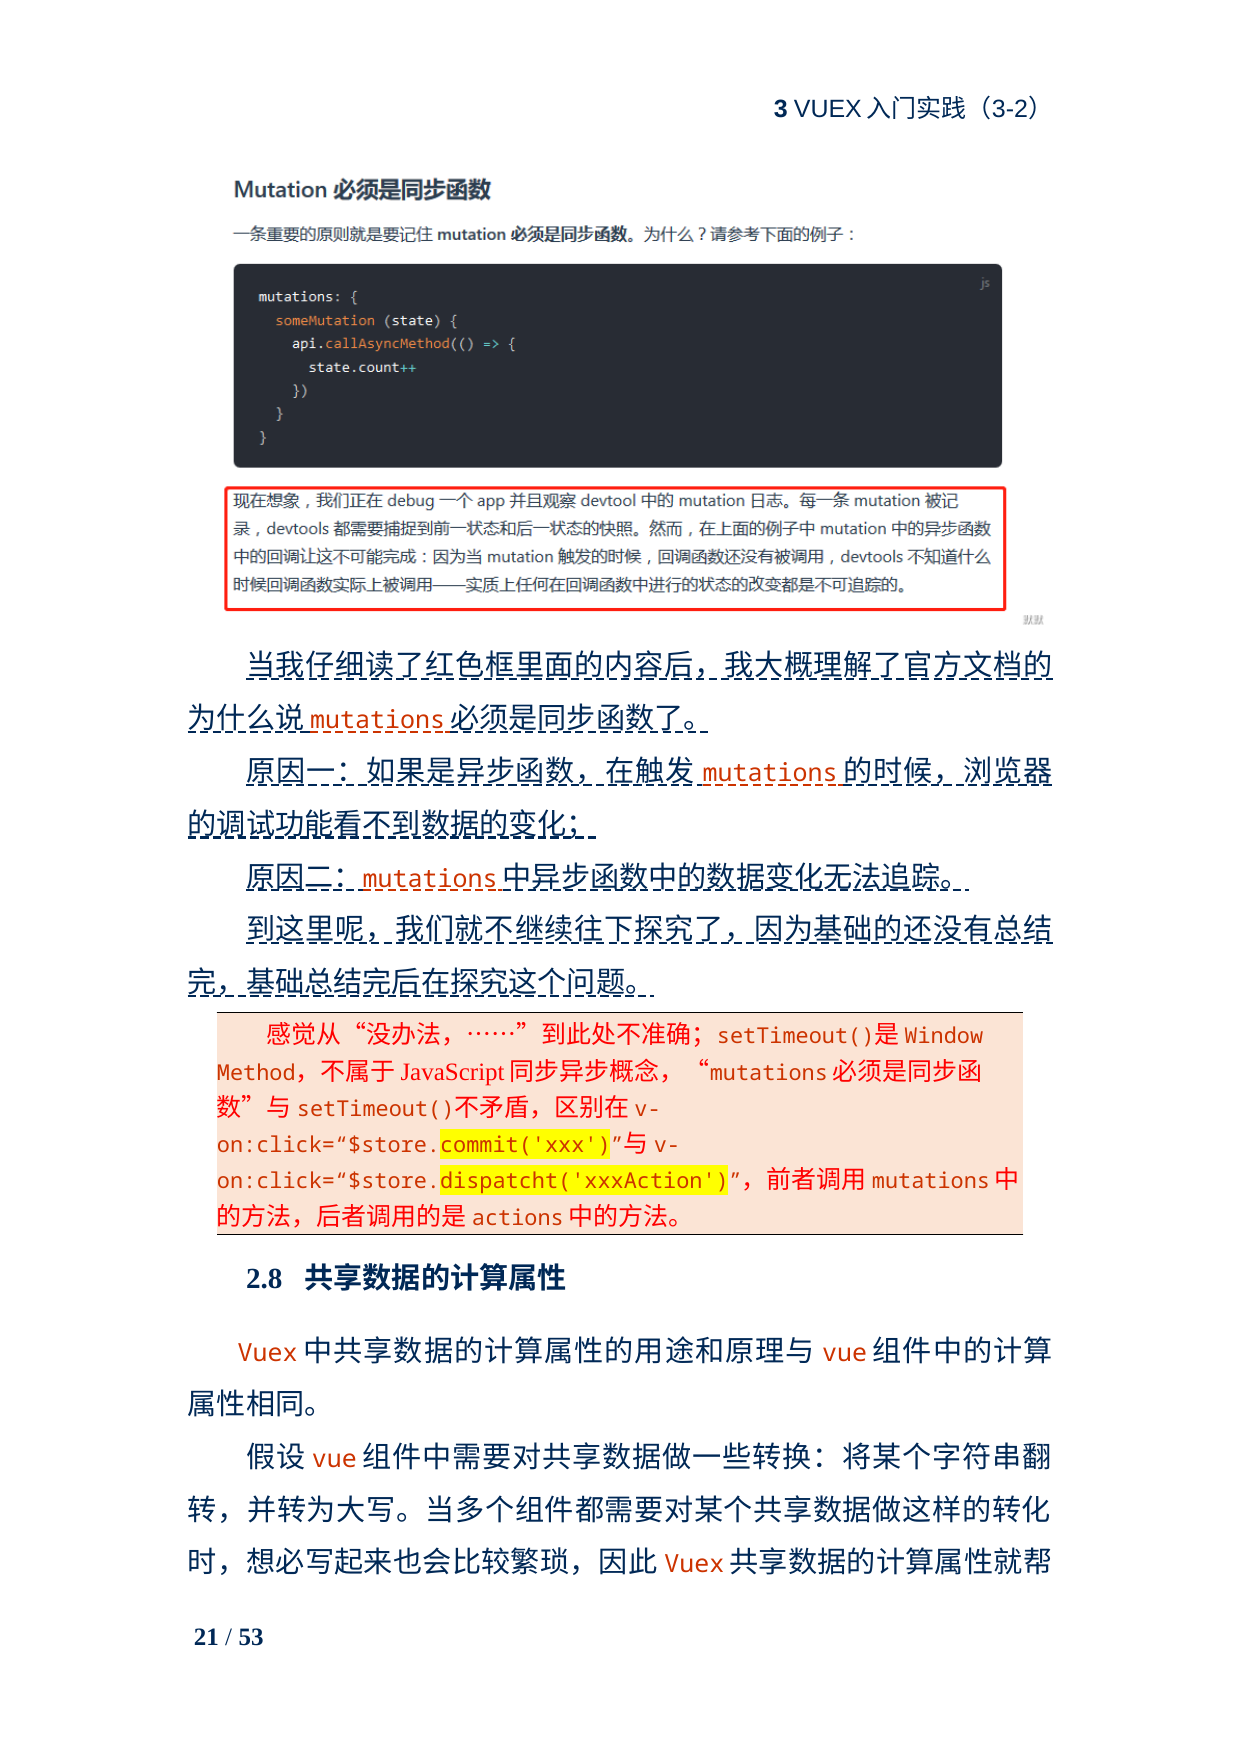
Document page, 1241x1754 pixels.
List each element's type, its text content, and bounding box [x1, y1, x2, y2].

text 原因二：mutations中异步函数中的数据变化无法追踪。 [187, 853, 1053, 895]
text 原因一：如果是异步函数，在触发mutations的时候，浏览器的调试功能看不到数据的变化； [187, 747, 1053, 843]
picture [187, 162, 1053, 634]
text 当我仔细读了红色框里面的内容后，我大概理解了官方文档的为什么说mutations必须是同步函数了。 [187, 642, 1053, 737]
text Vuex中共享数据的计算属性的用途和原理与vue组件中的计算属性相同。 [187, 1328, 1053, 1423]
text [187, 1433, 1053, 1581]
text 感觉从“没办法，……”到此处不准确；setTimeout()是Window Method，不属于JavaScript同步异步概念，“mutations必须是同步函数”与setTimeout()不矛盾，区别在v-on:click=“$store.commit('xxx')”与v-on:click=“$store.dispatcht('xxxAction')”，前者调用mutations中的方法，后者调用的是actions中的方法。 [217, 1013, 1023, 1234]
text 到这里呢，我们就不继续往下探究了，因为基础的还没有总结完，基础总结完后在探究这个问题。 [187, 906, 1053, 1001]
subtitle 共享数据的计算属性 [246, 1255, 1053, 1297]
